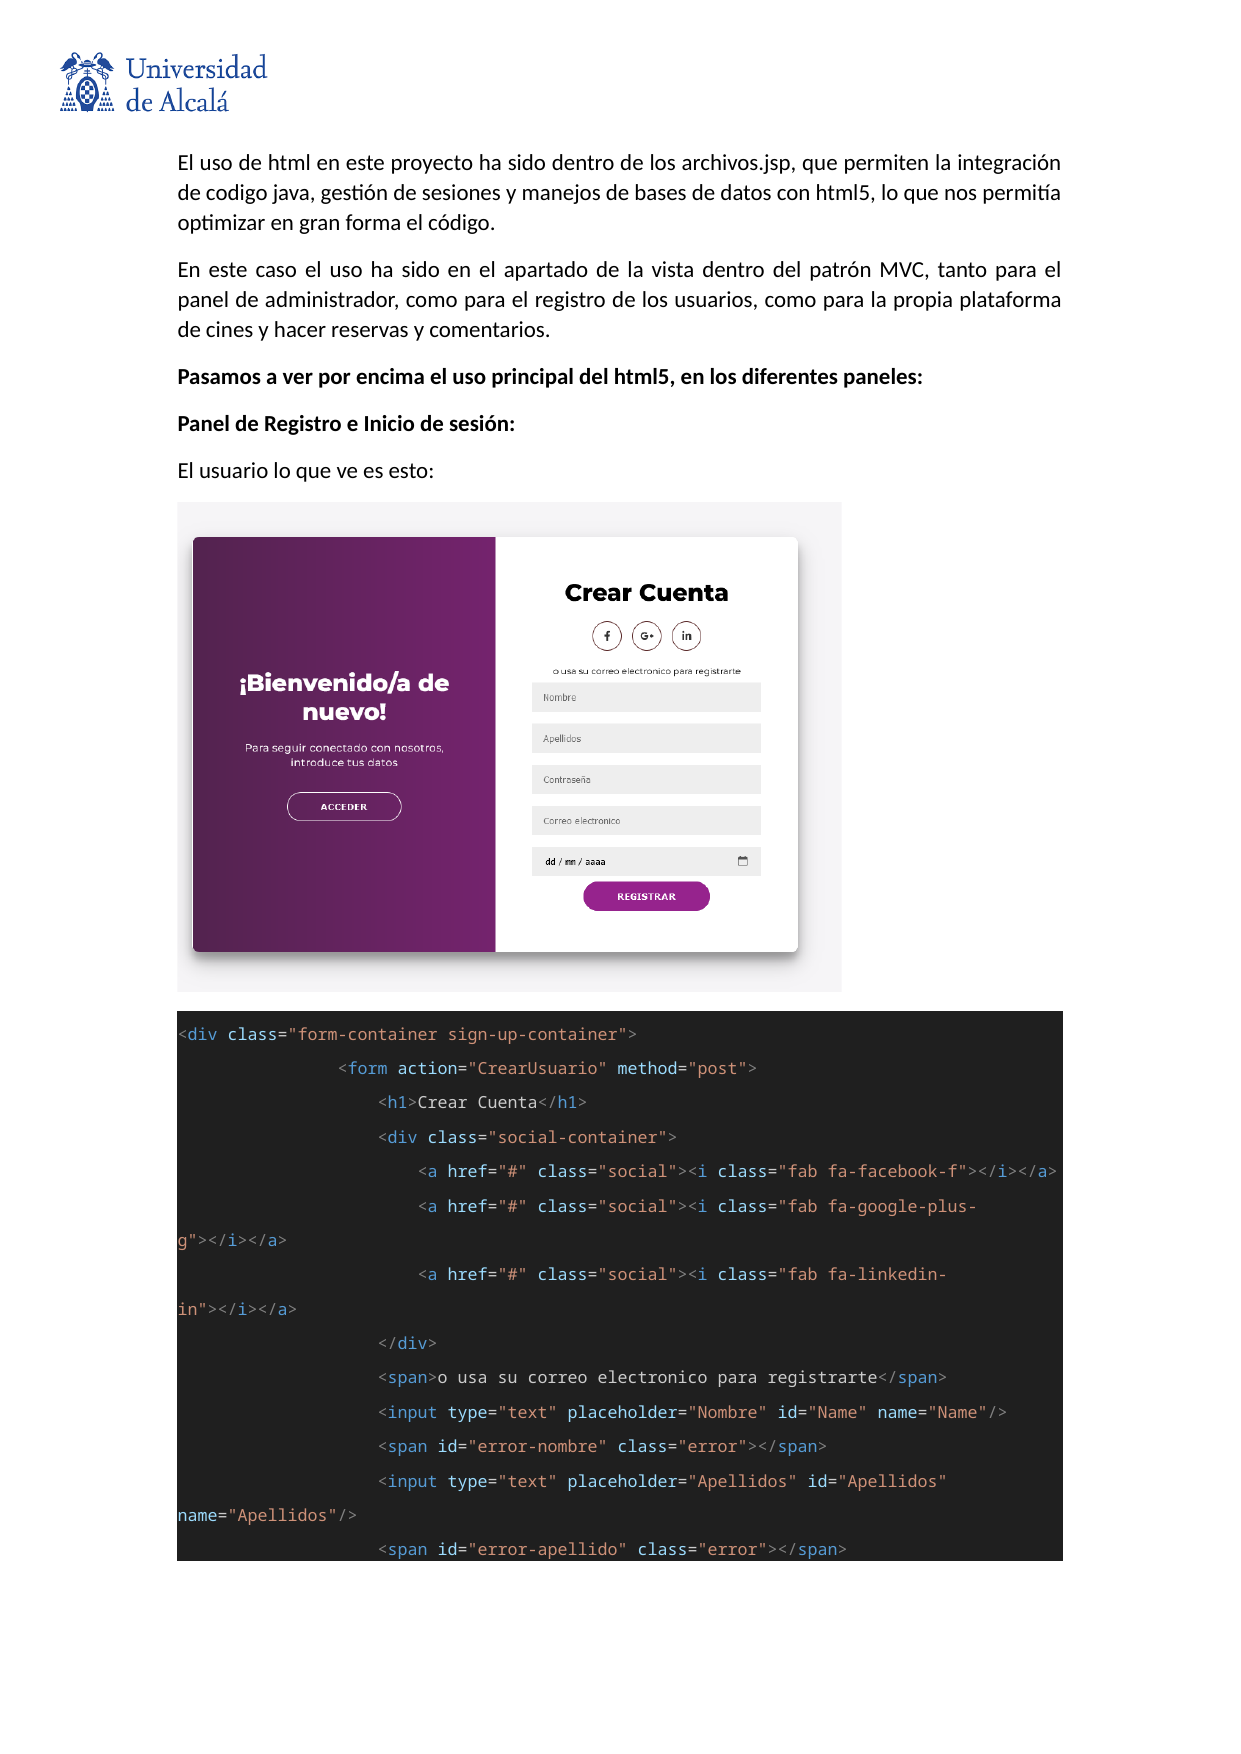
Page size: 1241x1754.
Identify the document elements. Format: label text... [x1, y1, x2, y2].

text <h1>Crear Cuenta</h1> [177, 1079, 1063, 1114]
text <span id="error-nombre" class="error"></span> [177, 1423, 1063, 1457]
text <a href="#" class="social"><i class="fab fa-linkedin-in"></i></a> [177, 1251, 1063, 1320]
text <form action="CrearUsuario" method="post"> [177, 1045, 1063, 1079]
text En este caso el uso ha sido en el apartado de la vista dentro del patrón MVC, tanto para el panel de administrador, como para el registro de los usuarios, como para la propia plataforma de cines y hacer reservas y comentarios. [177, 255, 1063, 343]
text </div> [177, 1320, 1063, 1354]
text <input type="text" placeholder="Apellidos" id="Apellidos" name="Apellidos"/> [177, 1457, 1063, 1526]
text El usuario lo que ve es esto: [177, 456, 1063, 484]
text <span>o usa su correo electronico para registrarte</span> [177, 1354, 1063, 1389]
text <input type="text" placeholder="Nombre" id="Name" name="Name"/> [177, 1389, 1063, 1423]
text <span id="error-apellido" class="error"></span> [177, 1526, 1063, 1561]
picture [177, 502, 842, 992]
text El uso de html en este proyecto ha sido dentro de los archivos.jsp, que permiten la integración de codigo java, gestión de sesiones y manejos de bases de datos con html5, lo que nos permitía optimizar en gran forma el código. [177, 148, 1063, 236]
text <div class="form-container sign-up-container"> [177, 1011, 1063, 1045]
text Pasamos a ver por encima el uso principal del html5, en los diferentes paneles: [177, 362, 1063, 390]
picture [53, 45, 274, 119]
text Panel de Registro e Inicio de sesión: [177, 409, 1063, 437]
text <a href="#" class="social"><i class="fab fa-facebook-f"></i></a> [177, 1148, 1063, 1182]
text <div class="social-container"> [177, 1114, 1063, 1148]
text <a href="#" class="social"><i class="fab fa-google-plus-g"></i></a> [177, 1182, 1063, 1251]
